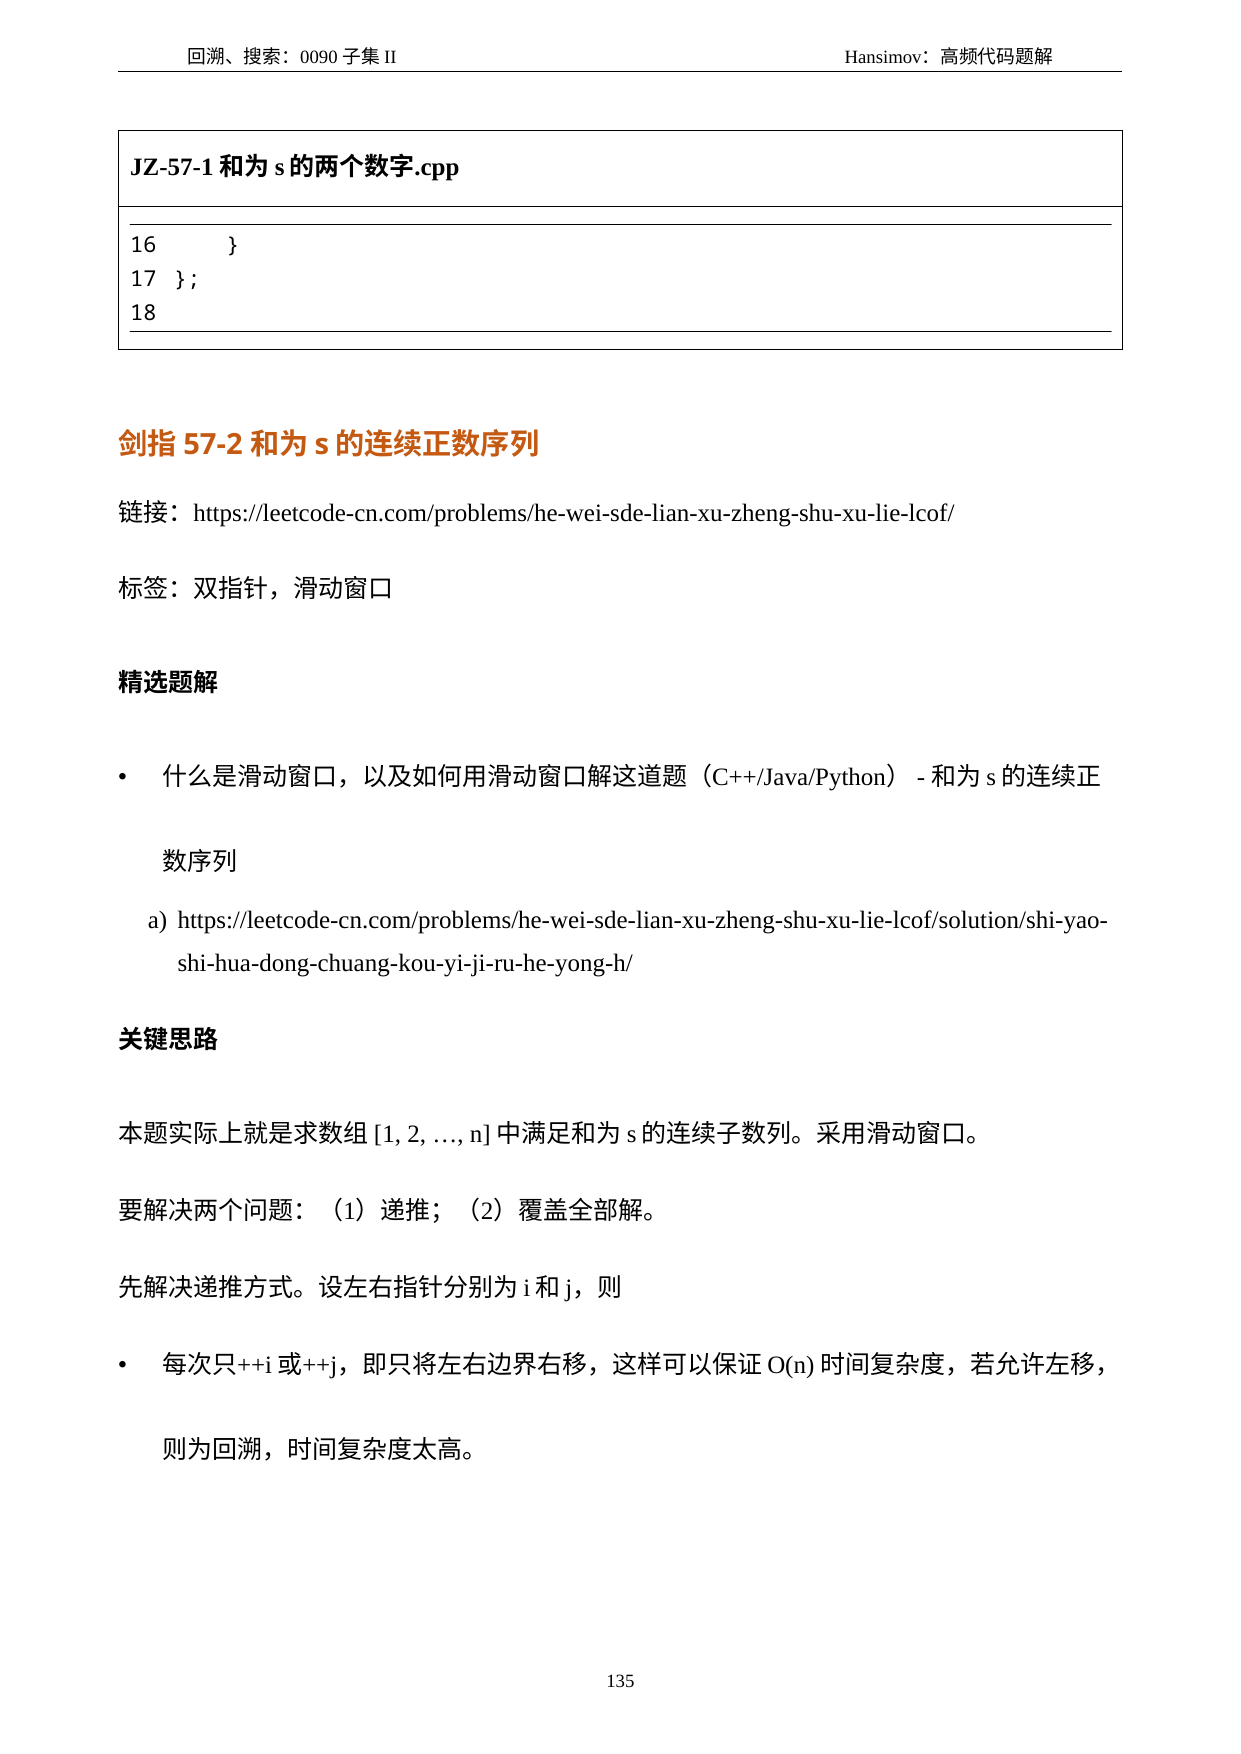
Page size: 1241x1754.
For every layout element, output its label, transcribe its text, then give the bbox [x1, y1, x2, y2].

subtitle 关键思路 [118, 1003, 1097, 1071]
text 本题实际上就是求数组 [1, 2, …, n] 中满足和为s的连续子数列。采用滑动窗口。 [118, 1097, 1122, 1165]
text 先解决递推方式。设左右指针分别为i和j，则 [118, 1251, 1122, 1319]
text 要解决两个问题：（1）递推；（2）覆盖全部解。 [118, 1174, 1122, 1242]
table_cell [119, 207, 1122, 349]
text 链接：https://leetcode-cn.com/problems/he-wei-sde-lian-xu-zheng-shu-xu-lie-lcof/ [118, 476, 1122, 544]
list https://leetcode-cn.com/problems/he-wei-sde-lian-xu-zheng-shu-xu-lie-lcof/solution/shi-yao-shi-hua-dong-chuang-kou-yi-ji-ru-he-yong-h/ [148, 903, 1122, 979]
text 每次只++i或++j，即只将左右边界右移，这样可以保证O(n) 时间复杂度，若允许左移，则为回溯，时间复杂度太高。 [118, 1328, 1122, 1481]
table_header JZ-57-1 和为s的两个数字.cpp [119, 131, 1122, 206]
text 标签：双指针，滑动窗口 [118, 553, 1122, 621]
subtitle 剑指 57-2 和为s的连续正数序列 [118, 408, 1097, 476]
subtitle 精选题解 [118, 647, 1097, 715]
text 什么是滑动窗口，以及如何用滑动窗口解这道题（C++/Java/Python） - 和为s的连续正数序列 [118, 741, 1122, 894]
